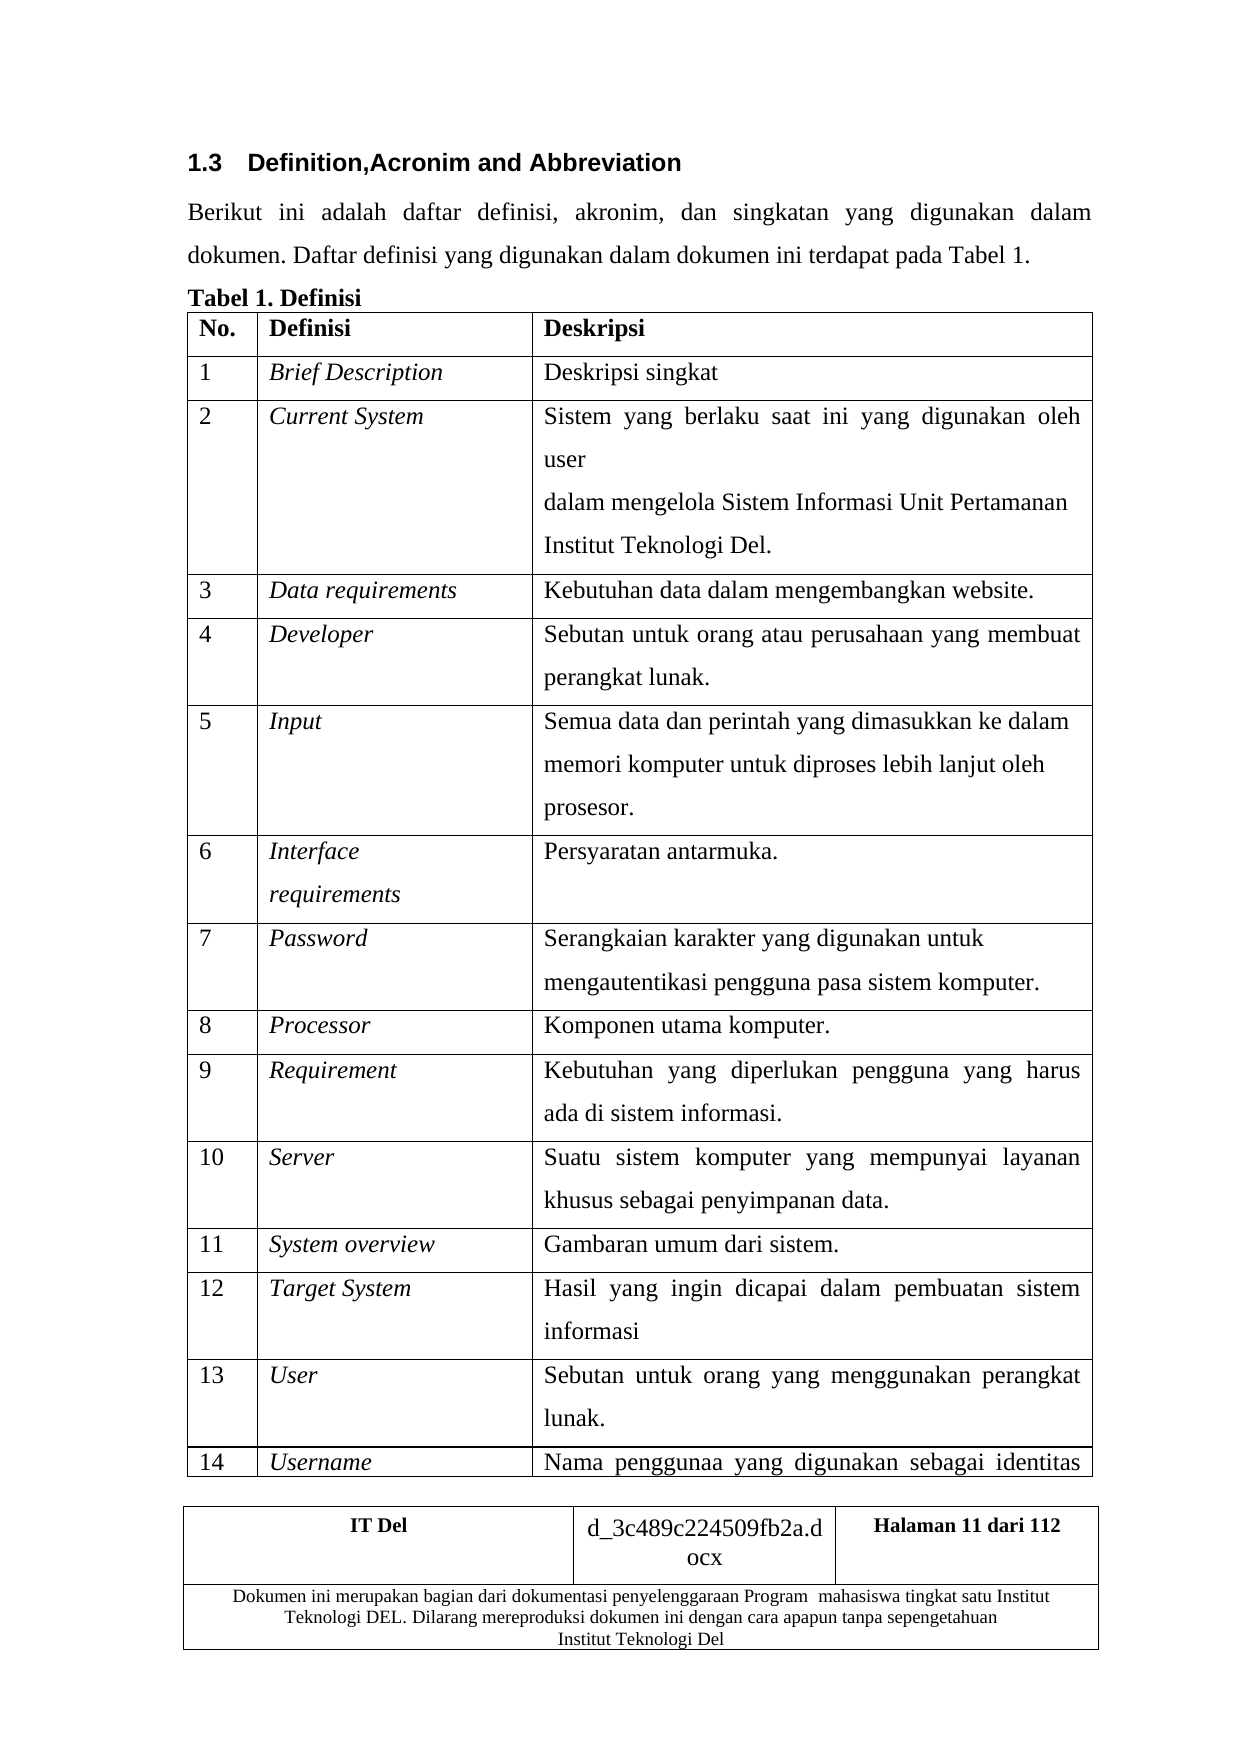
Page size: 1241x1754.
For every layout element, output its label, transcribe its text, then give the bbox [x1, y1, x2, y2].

table_cell Processor [258, 1011, 532, 1054]
table_cell Sebutan untuk orang atau perusahaan yang membuat perangkat lunak. [533, 619, 1092, 705]
table_cell Username [258, 1448, 532, 1476]
table_cell Gambaran umum dari sistem. [533, 1229, 1092, 1272]
table_cell Kebutuhan yang diperlukan pengguna yang harus ada di sistem informasi. [533, 1055, 1092, 1141]
table_cell Requirement [258, 1055, 532, 1141]
table_cell 10 [188, 1142, 257, 1228]
table_cell 3 [188, 575, 257, 618]
table_cell 2 [188, 401, 257, 574]
table_cell Data requirements [258, 575, 532, 618]
table_cell Sebutan untuk orang yang menggunakan perangkat lunak. [533, 1360, 1092, 1446]
table_header Deskripsi [533, 313, 1092, 356]
table_cell Developer [258, 619, 532, 705]
table_cell Persyaratan antarmuka. [533, 836, 1092, 922]
table_cell User [258, 1360, 532, 1446]
table_cell Input [258, 706, 532, 835]
table_cell 9 [188, 1055, 257, 1141]
table_cell Suatu sistem komputer yang mempunyai layanan khusus sebagai penyimpanan data. [533, 1142, 1092, 1228]
table_cell 8 [188, 1011, 257, 1054]
table_cell Serangkaian karakter yang digunakan untuk mengautentikasi pengguna pasa sistem komputer. [533, 924, 1092, 1009]
table_header Definisi [258, 313, 532, 356]
table_cell 5 [188, 706, 257, 835]
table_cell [533, 1448, 1092, 1476]
table_cell Target System [258, 1273, 532, 1359]
table_cell Server [258, 1142, 532, 1228]
table_cell Deskripsi singkat [533, 357, 1092, 400]
table_cell Current System [258, 401, 532, 574]
table_cell 13 [188, 1360, 257, 1446]
table_cell Brief Description [258, 357, 532, 400]
table_header No. [188, 313, 257, 356]
table_cell Password [258, 924, 532, 1009]
text Berikut ini adalah daftar definisi, akronim, dan singkatan yang digunakan dalam dokumen. Daftar definisi yang digunakan dalam dokumen ini terdapat pada Tabel 1. [187, 197, 1092, 269]
subtitle Definition,Acronim and Abbreviation [187, 148, 1092, 176]
table_cell 12 [188, 1273, 257, 1359]
table_cell 14 [188, 1448, 257, 1476]
table_cell Kebutuhan data dalam mengembangkan website. [533, 575, 1092, 618]
table_cell 7 [188, 924, 257, 1009]
text Tabel 1. Definisi [187, 283, 1092, 312]
table_cell System overview [258, 1229, 532, 1272]
table_cell 1 [188, 357, 257, 400]
table_cell Komponen utama komputer. [533, 1011, 1092, 1054]
table_cell 6 [188, 836, 257, 922]
table_cell 4 [188, 619, 257, 705]
table_cell Interface requirements [258, 836, 532, 922]
table_cell Hasil yang ingin dicapai dalam pembuatan sistem informasi [533, 1273, 1092, 1359]
table_cell Sistem yang berlaku saat ini yang digunakan oleh user dalam mengelola Sistem Informasi Unit Pertamanan Institut Teknologi Del. [533, 401, 1092, 574]
table_cell Semua data dan perintah yang dimasukkan ke dalam memori komputer untuk diproses lebih lanjut oleh prosesor. [533, 706, 1092, 835]
table_cell 11 [188, 1229, 257, 1272]
